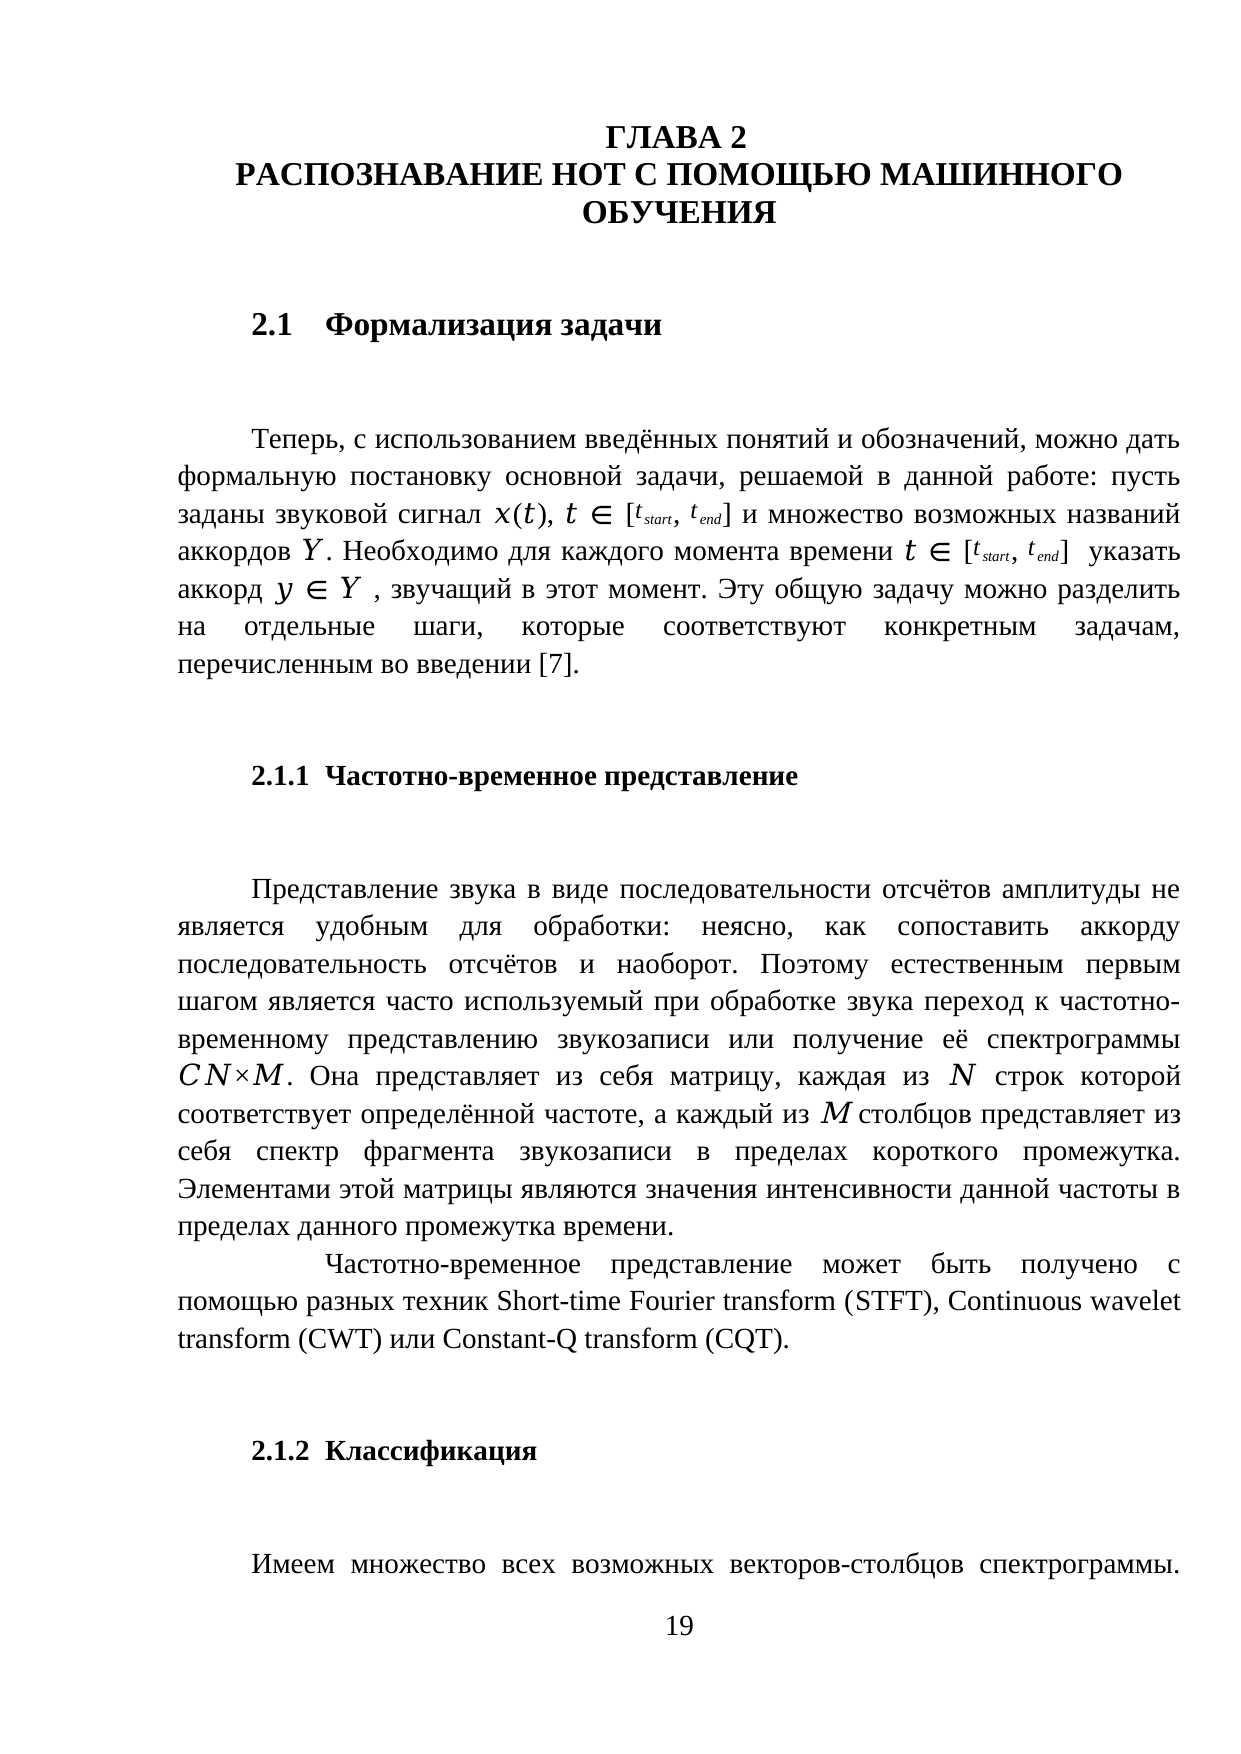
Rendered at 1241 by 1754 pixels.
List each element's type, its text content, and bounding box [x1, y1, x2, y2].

text Классификация [177, 1431, 1181, 1468]
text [177, 1543, 1181, 1581]
text РАСПОЗНАВАНИЕ НОТ С ПОМОЩЬЮ МАШИННОГО ОБУЧЕНИЯ [177, 118, 1181, 231]
text Формализация задачи [177, 306, 1181, 343]
text Теперь, с использованием введённых понятий и обозначений, можно дать формальную постановку основной задачи, решаемой в данной работе: пусть заданы звуковой сигнал 𝑥(𝑡), 𝑡 ∈ [, ] и множество возможных названий аккордов 𝑌. Необходимо для каждого момента времени 𝑡 ∈ [, ] указать аккорд 𝑦 ∈ 𝑌 , звучащий в этот момент. Эту общую задачу можно разделить на отдельные шаги, которые соответствуют конкретным задачам, перечисленным во введении [7]. [177, 418, 1181, 681]
text Частотно-временное представление [177, 756, 1181, 793]
text Частотно-временное представление может быть получено с помощью разных техник Short-time Fourier transform (STFT), Continuous wavelet transform (CWT) или Constant-Q transform (CQT). [177, 1243, 1181, 1356]
text Представление звука в виде последовательности отсчётов амплитуды не является удобным для обработки: неясно, как сопоставить аккорду последовательность отсчётов и наоборот. Поэтому естественным первым шагом является часто используемый при обработке звука переход к частотно-временному представлению звукозаписи или получение её спектрограммы 𝐶𝑁×𝑀. Она представляет из себя матрицу, каждая из 𝑁 строк которой соответствует определённой частоте, а каждый из M столбцов представляет из себя спектр фрагмента звукозаписи в пределах короткого промежутка. Элементами этой матрицы являются значения интенсивности данной частоты в пределах данного промежутка времени. [177, 868, 1181, 1243]
